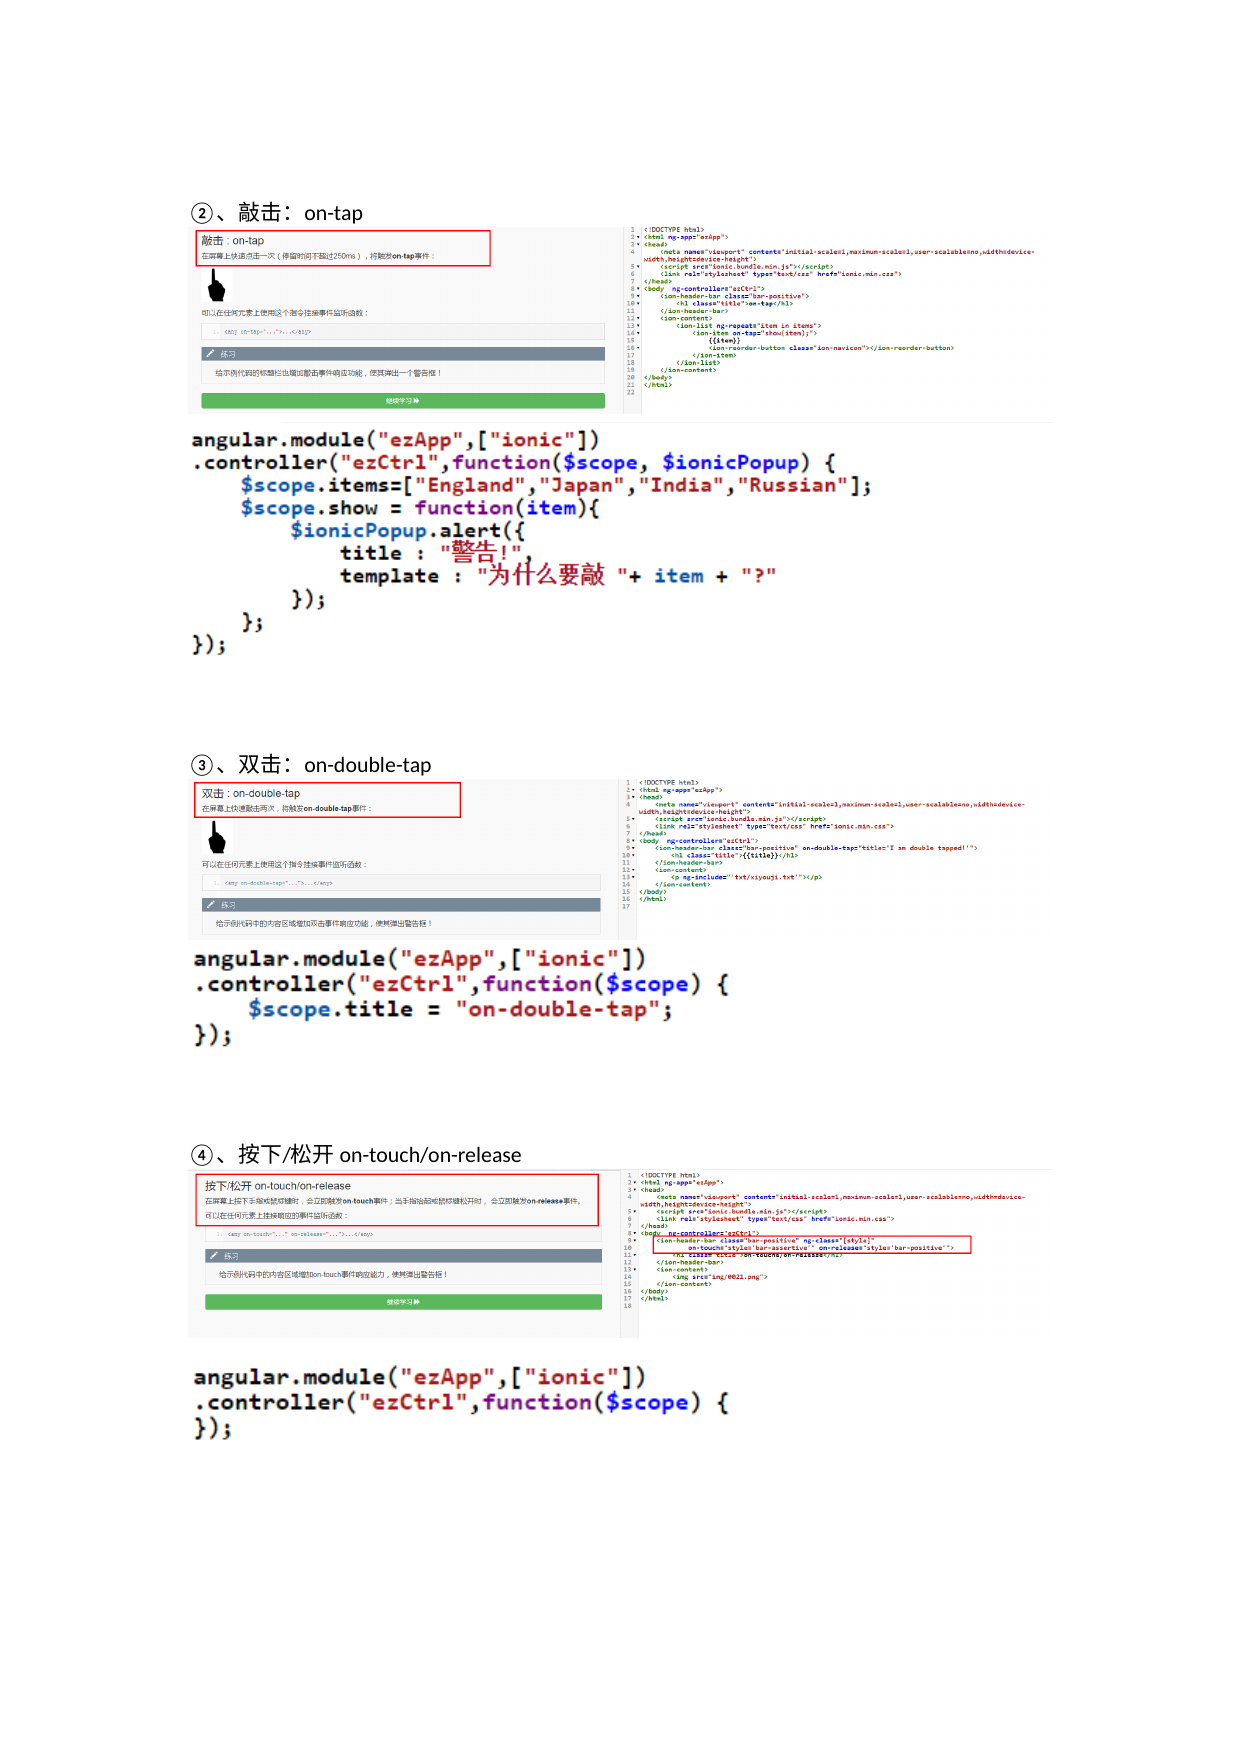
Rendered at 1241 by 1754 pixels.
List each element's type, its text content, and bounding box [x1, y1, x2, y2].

picture [187, 227, 1053, 414]
picture [187, 1364, 949, 1473]
picture [187, 942, 899, 1108]
picture [187, 779, 1053, 940]
picture [187, 1169, 1053, 1338]
text ③、双击：on-double-tap [187, 747, 1053, 779]
picture [187, 422, 1053, 716]
text ②、敲击：on-tap [187, 194, 1053, 227]
text ④、按下/松开 on-touch/on-release [187, 1137, 1053, 1169]
